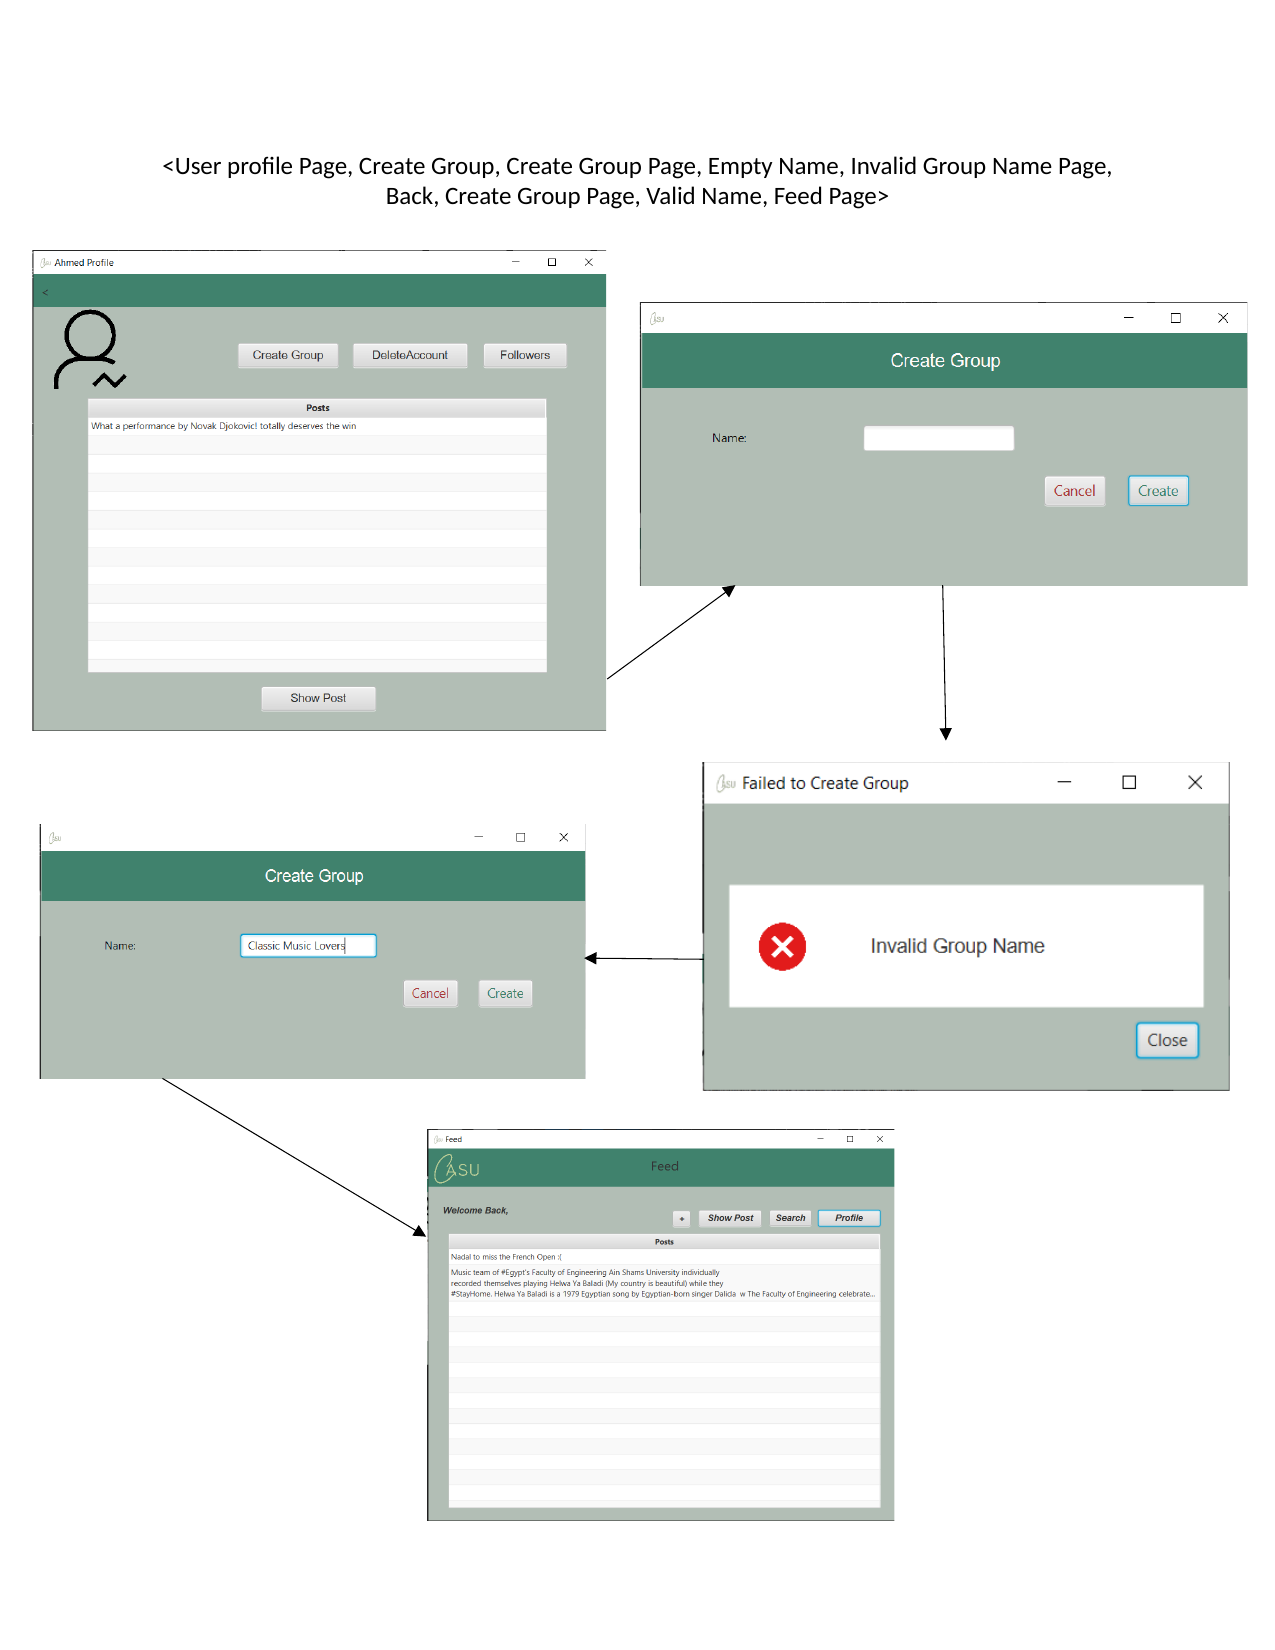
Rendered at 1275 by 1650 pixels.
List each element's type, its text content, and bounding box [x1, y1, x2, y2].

picture [32, 250, 607, 731]
picture [639, 302, 1248, 586]
picture [427, 1129, 895, 1521]
picture [39, 824, 586, 1079]
picture [702, 762, 1230, 1091]
text <User profile Page, Create Group, Create Group Page, Empty Name, Invalid Group Name Page, Back, Create Group Page, Valid Name, Feed Page> [150, 150, 1125, 211]
